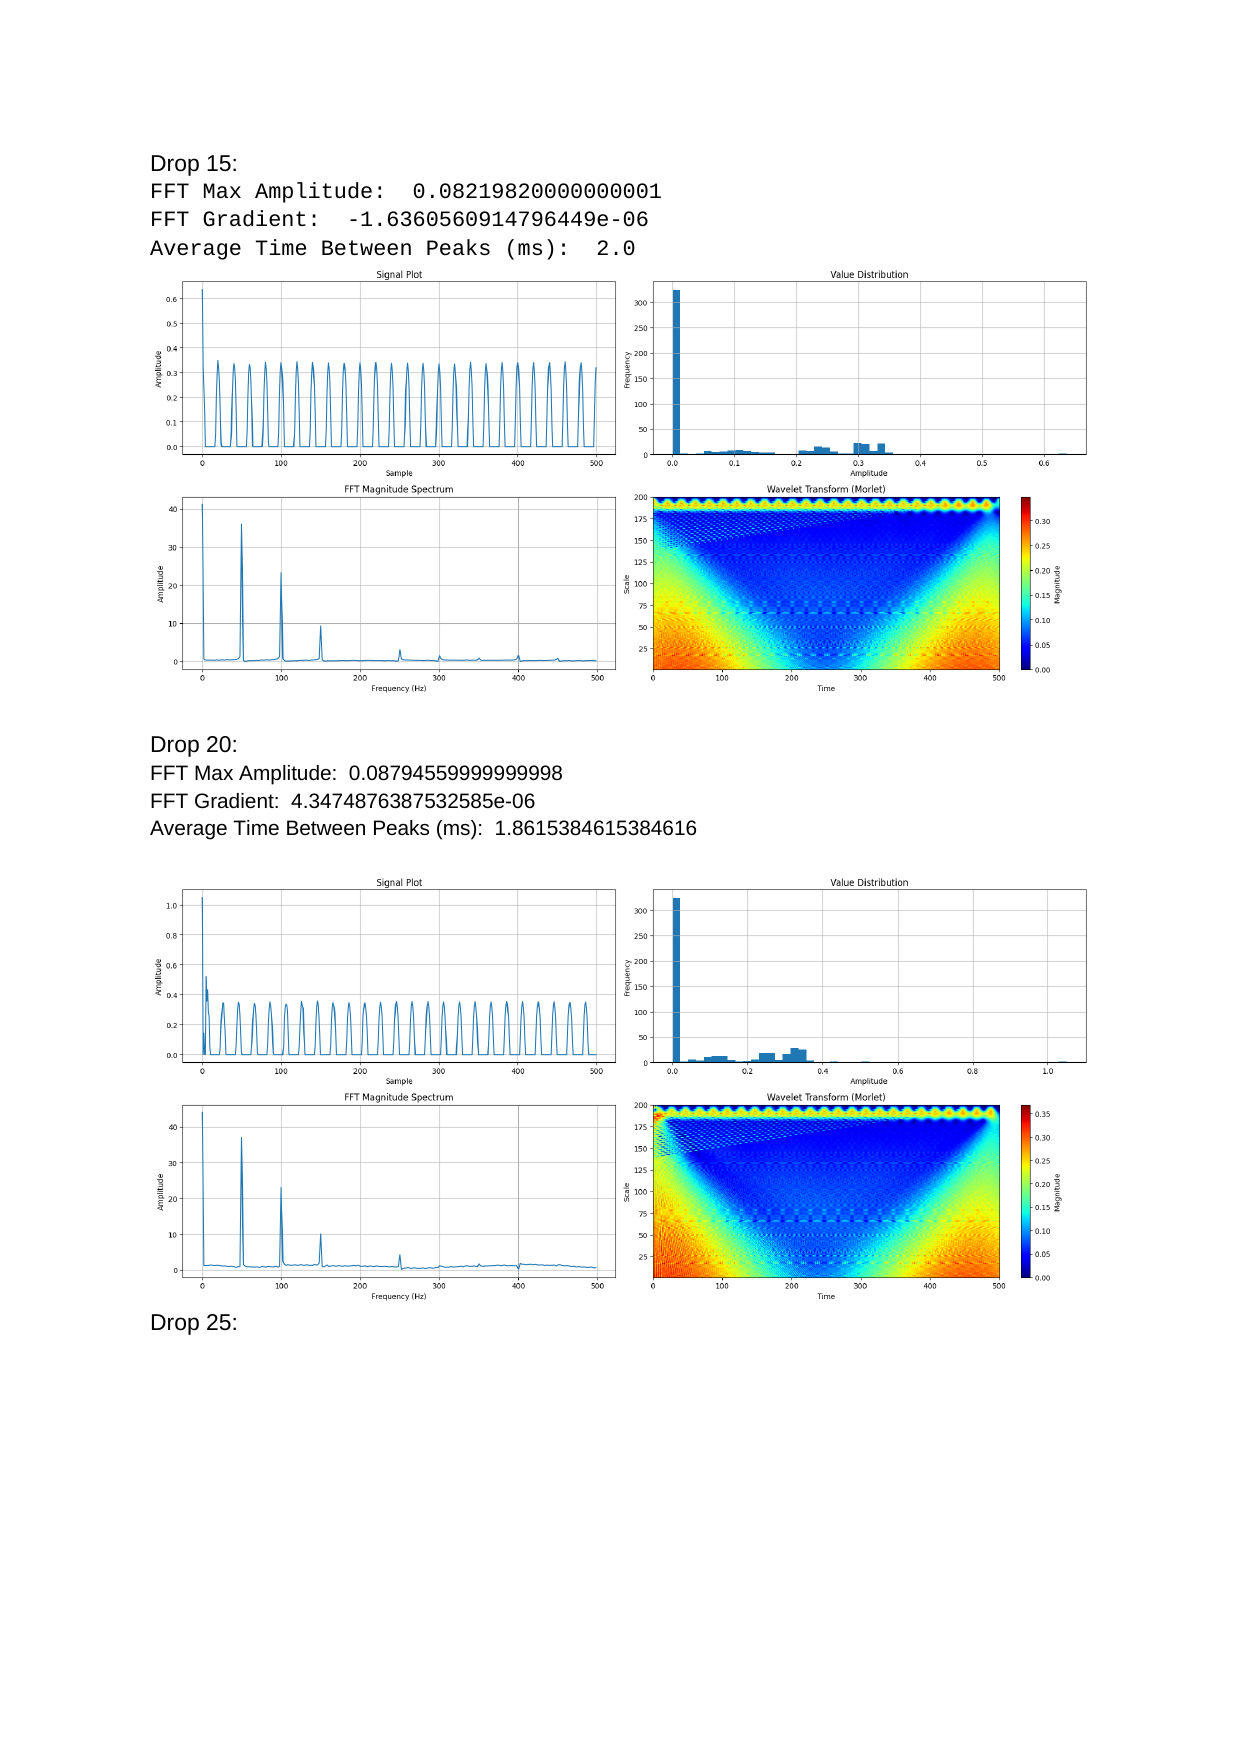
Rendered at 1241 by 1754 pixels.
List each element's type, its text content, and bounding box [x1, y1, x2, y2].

text FFT Max Amplitude: 0.08794559999999998 [150, 761, 1090, 785]
text Drop 25: [150, 1309, 1090, 1335]
picture [150, 265, 1091, 697]
text FFT Gradient: -1.6360560914796449e-06 [150, 209, 1090, 233]
text Drop 15: [150, 150, 1090, 176]
text Average Time Between Peaks (ms): 1.8615384615384616 [150, 816, 1090, 840]
picture [150, 873, 1091, 1305]
text Average Time Between Peaks (ms): 2.0 [150, 237, 1090, 262]
text FFT Gradient: 4.3474876387532585e-06 [150, 788, 1090, 812]
text Drop 20: [150, 731, 1090, 757]
text FFT Max Amplitude: 0.08219820000000001 [150, 180, 1090, 205]
